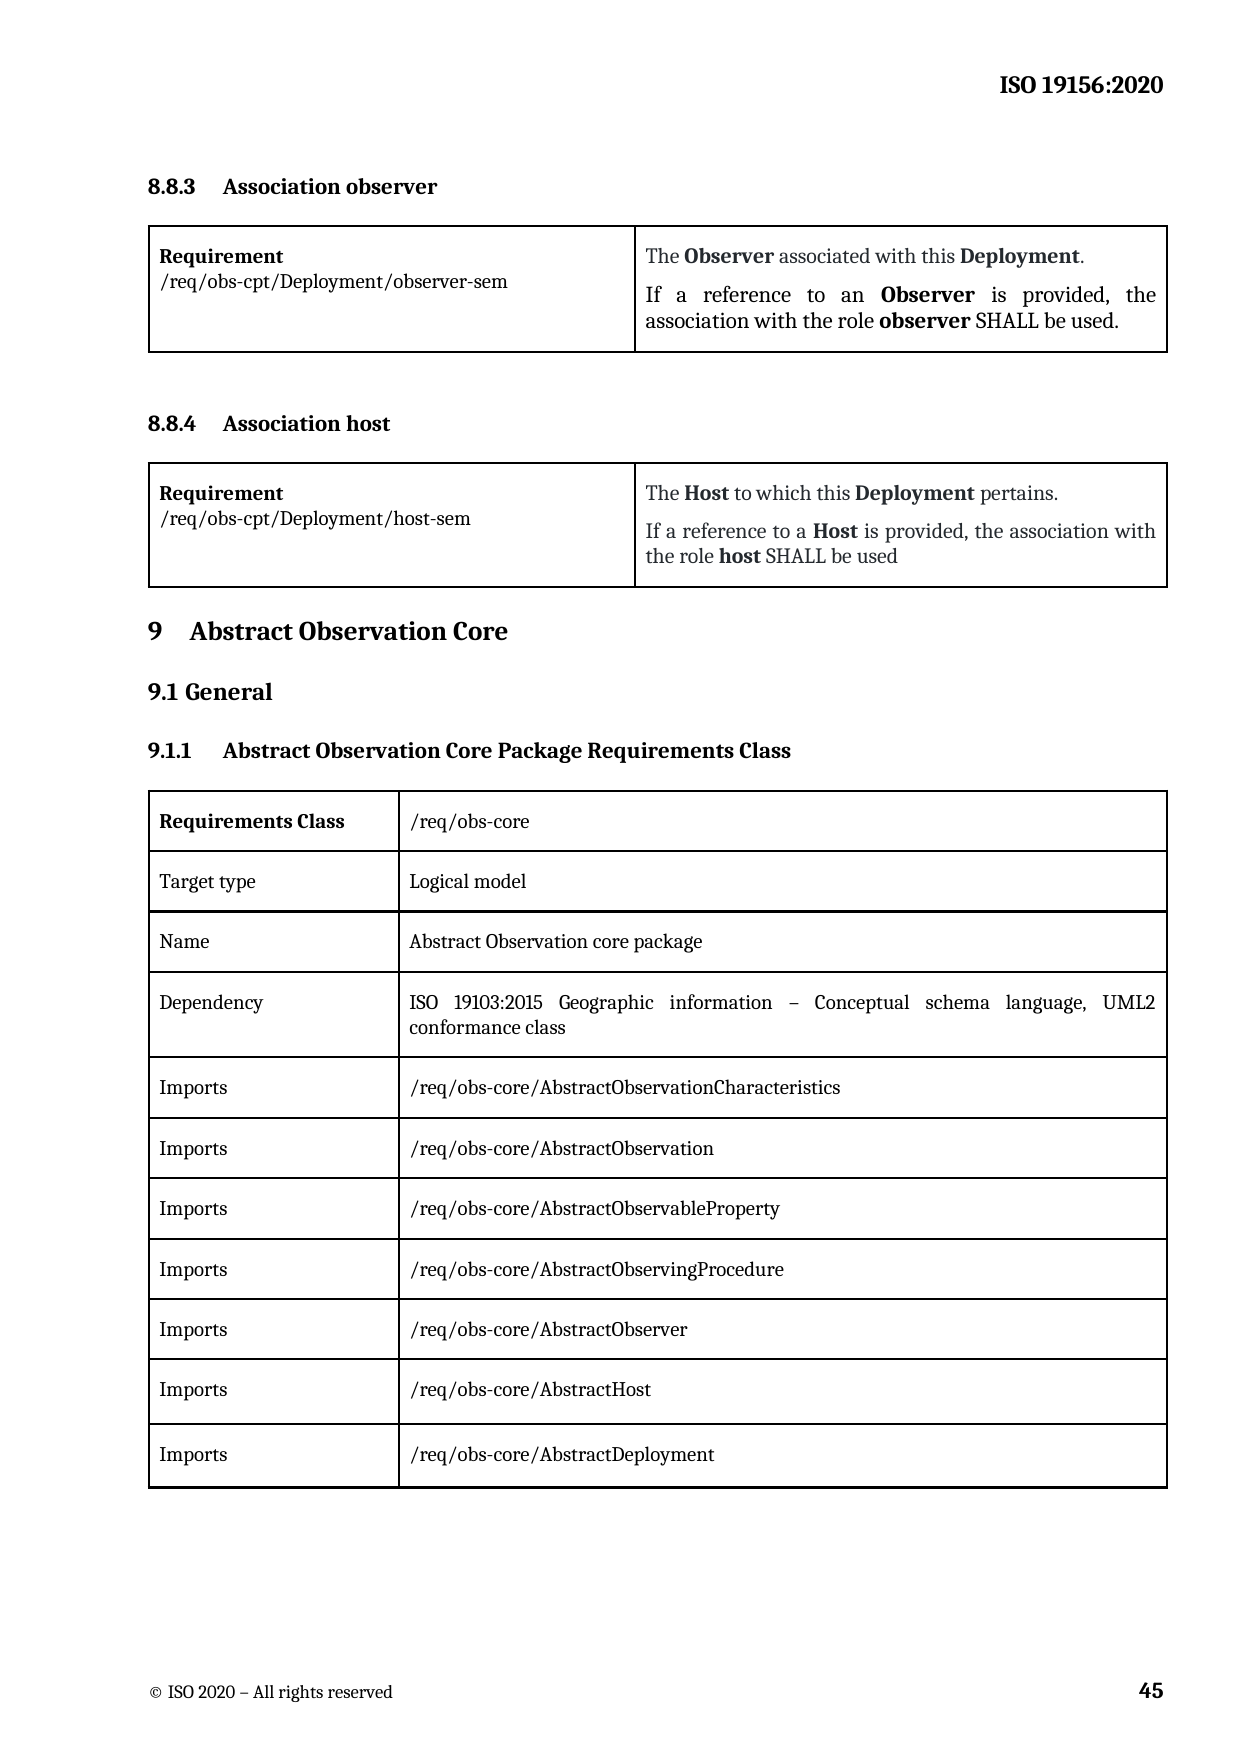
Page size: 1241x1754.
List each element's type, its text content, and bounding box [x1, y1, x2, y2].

table_cell /req/obs-core/AbstractObserver [400, 1300, 1166, 1358]
table_cell ISO 19103:2015 Geographic information – Conceptual schema language, UML2 conformance class [400, 973, 1166, 1056]
table_header Requirement /req/obs-cpt/Deployment/observer-sem [150, 227, 634, 351]
table_cell /req/obs-core/AbstractHost [400, 1360, 1166, 1422]
table_cell Name [150, 913, 398, 971]
table_cell Dependency [150, 973, 398, 1056]
table_cell Imports [150, 1240, 398, 1298]
table_cell /req/obs-core/AbstractObservationCharacteristics [400, 1058, 1166, 1117]
subtitle Association host [148, 411, 1163, 437]
subtitle Abstract Observation Core [148, 616, 1163, 647]
table_header Requirements Class [150, 792, 398, 850]
table_cell Imports [150, 1179, 398, 1237]
table_cell Imports [150, 1360, 398, 1422]
table_cell Imports [150, 1425, 398, 1486]
table_header Requirement /req/obs-cpt/Deployment/host-sem [150, 464, 634, 586]
table_cell /req/obs-core/AbstractObservingProcedure [400, 1240, 1166, 1298]
table_cell Target type [150, 852, 398, 910]
subtitle Association observer [148, 174, 1163, 200]
table_cell Imports [150, 1058, 398, 1117]
table_cell Imports [150, 1119, 398, 1177]
table_cell /req/obs-core/AbstractObservableProperty [400, 1179, 1166, 1237]
table_cell /req/obs-core/AbstractObservation [400, 1119, 1166, 1177]
subtitle General [148, 678, 1163, 707]
table_cell Logical model [400, 852, 1166, 910]
table_header The Host to which this Deployment pertains. If a reference to a Host is provided, the association with the role host SHALL be used [636, 464, 1166, 586]
table_header The Observer associated with this Deployment. If a reference to an Observer is provided, the association with the role observer SHALL be used. [636, 227, 1166, 351]
table_cell Imports [150, 1300, 398, 1358]
subtitle Abstract Observation Core Package Requirements Class [148, 738, 1163, 764]
table_cell /req/obs-core/AbstractDeployment [400, 1425, 1166, 1486]
table_cell Abstract Observation core package [400, 913, 1166, 971]
table_header /req/obs-core [400, 792, 1166, 850]
